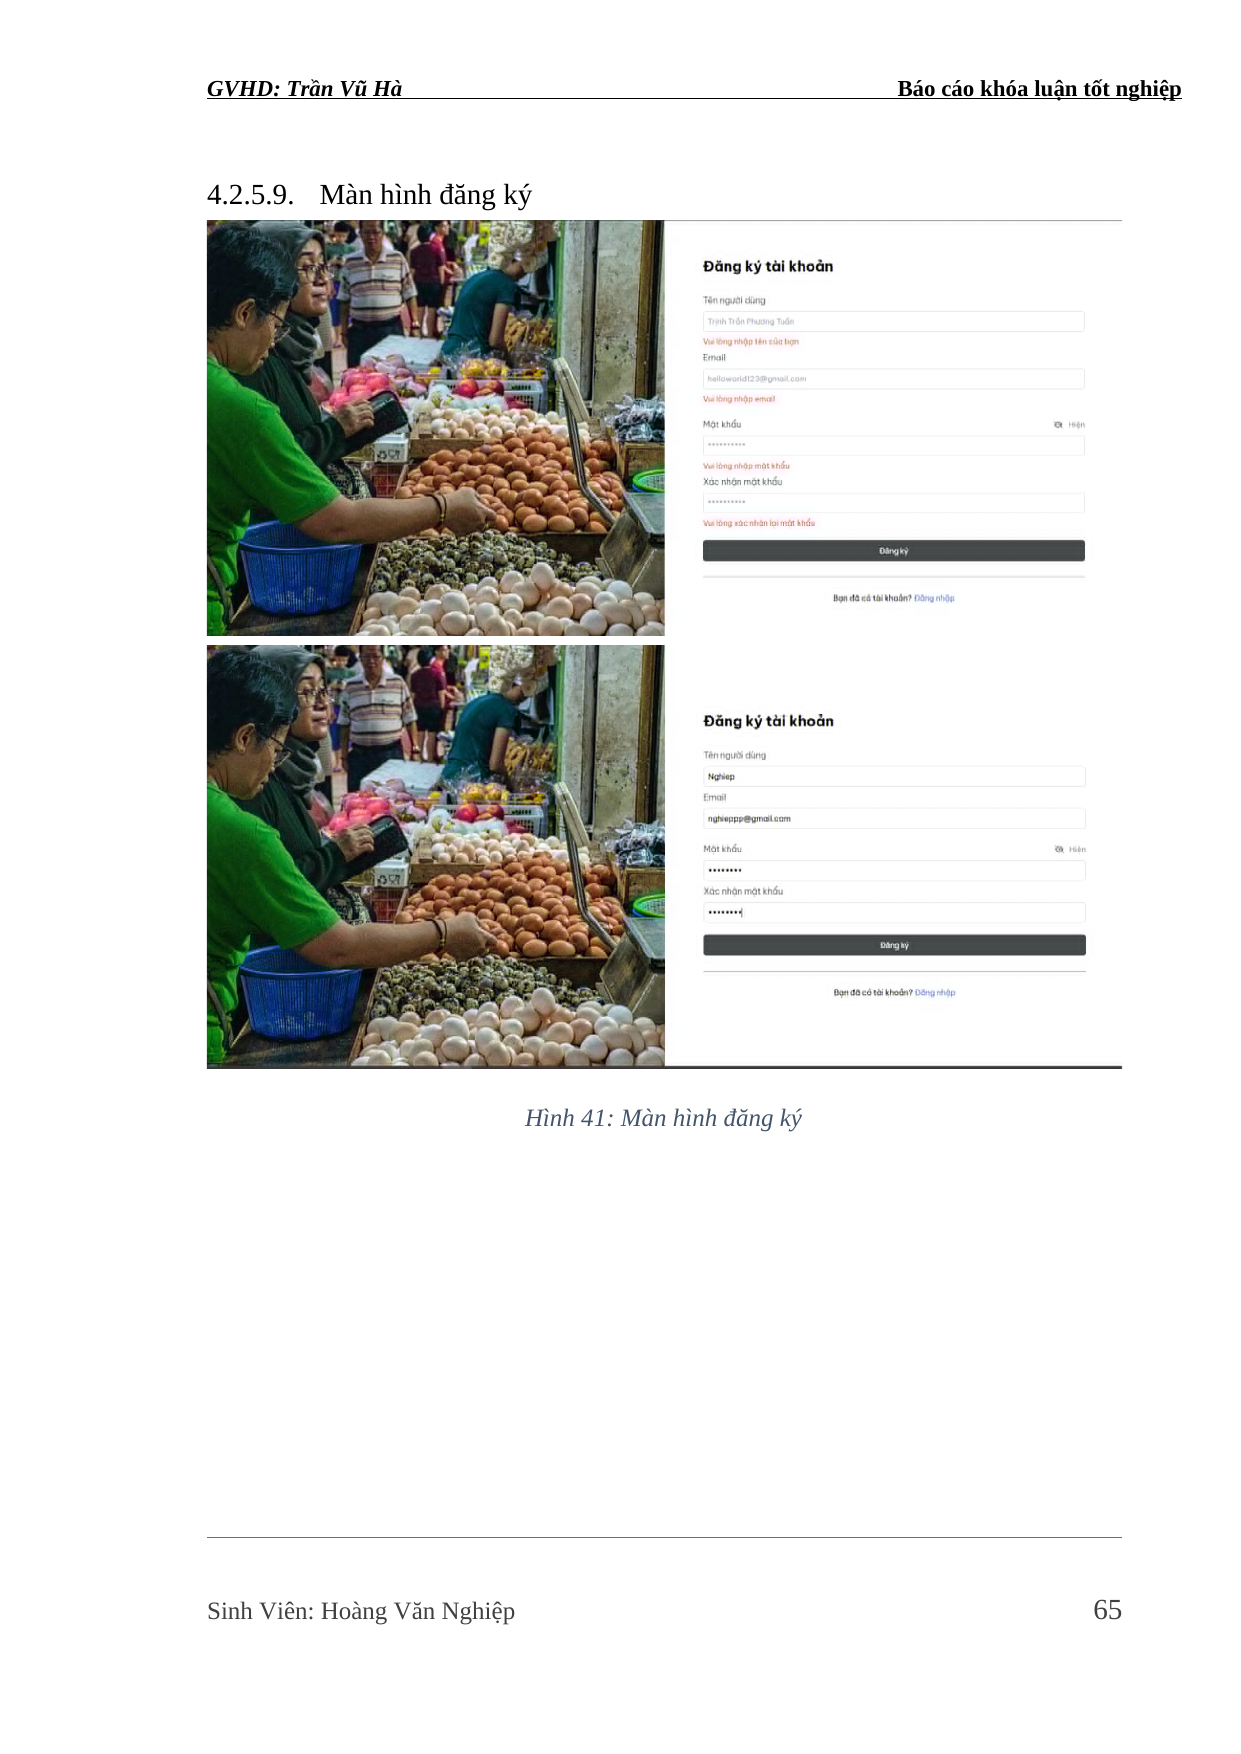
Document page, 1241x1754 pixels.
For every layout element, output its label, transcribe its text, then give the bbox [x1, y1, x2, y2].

picture [206, 645, 1123, 1069]
text Màn hình đăng ký [207, 177, 1122, 211]
picture [206, 220, 1123, 636]
text Hình 41: Màn hình đăng ký [207, 1103, 1122, 1132]
